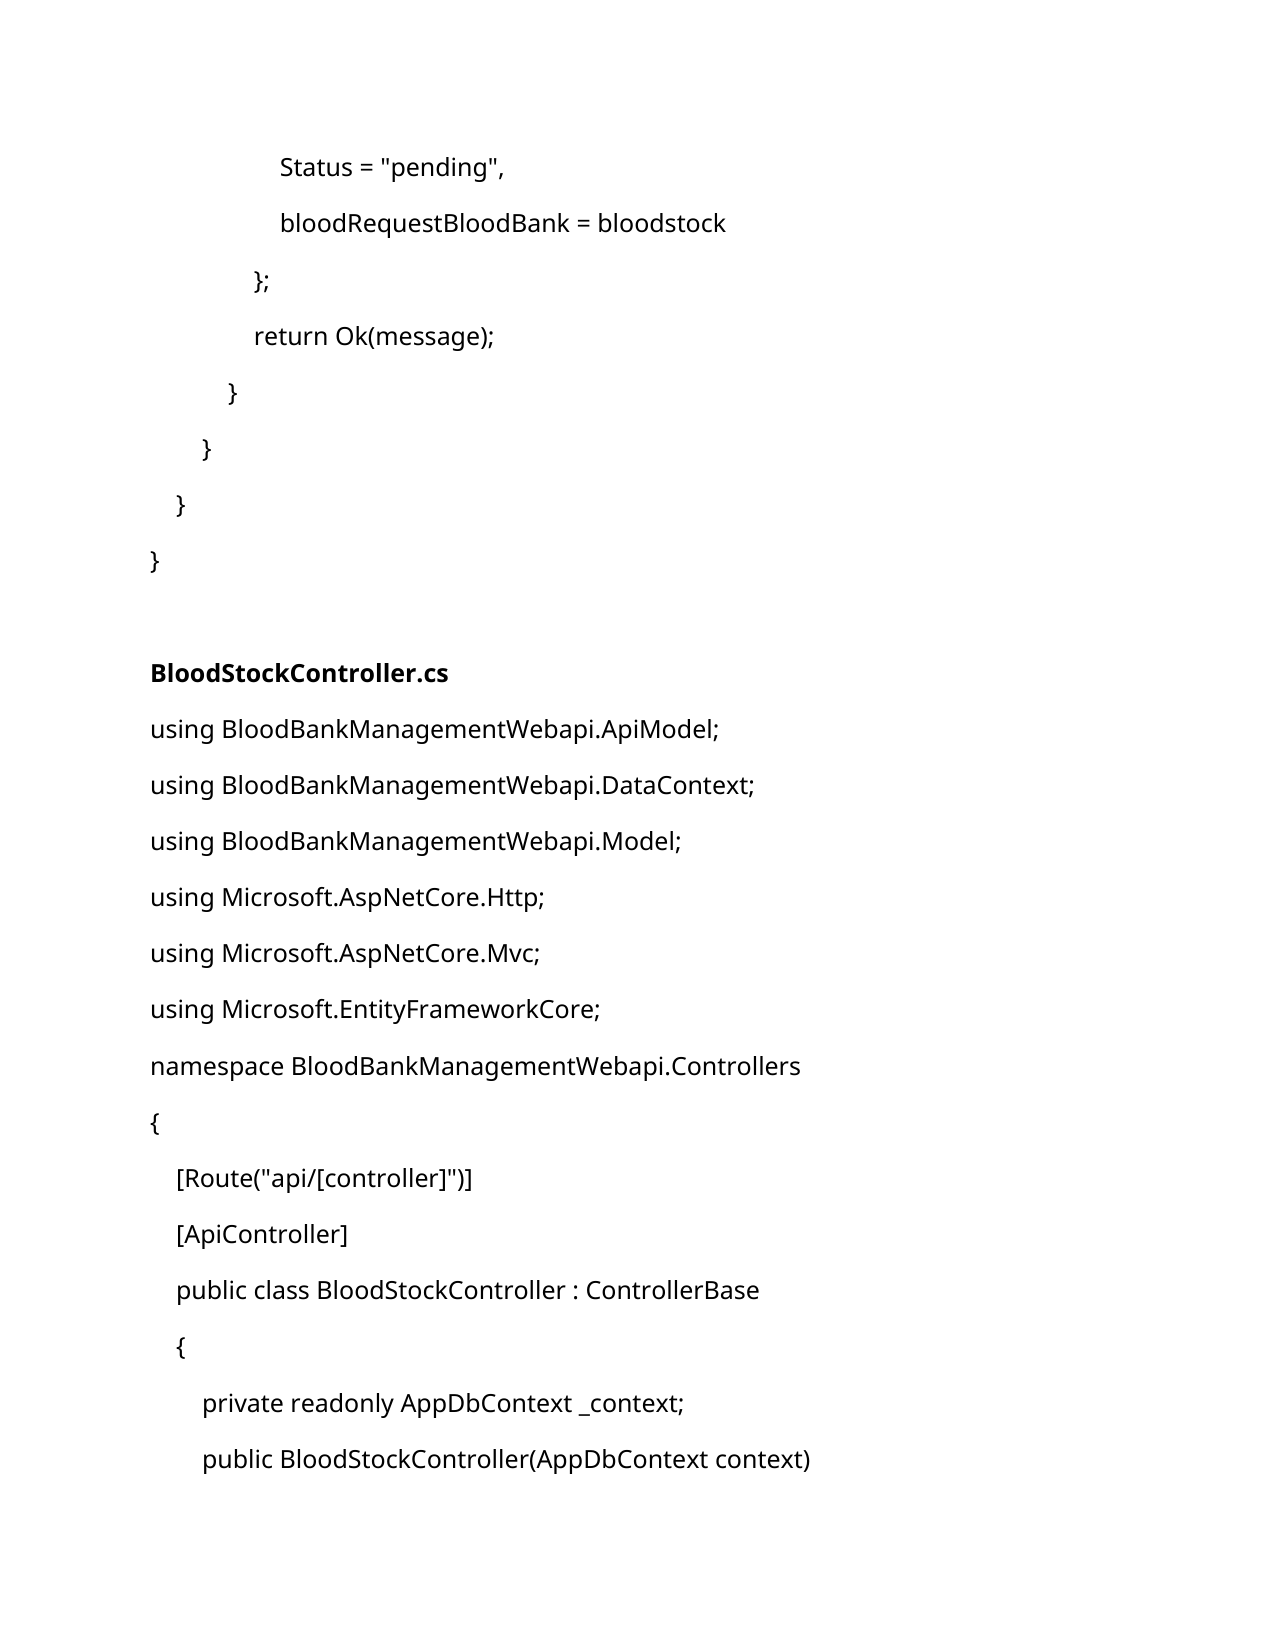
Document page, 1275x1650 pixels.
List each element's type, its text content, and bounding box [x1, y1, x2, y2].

text }; [150, 262, 1125, 296]
text using BloodBankManagementWebapi.Model; [150, 824, 1125, 858]
text bloodRequestBloodBank = bloodstock [150, 206, 1125, 240]
text return Ok(message); [150, 318, 1125, 352]
text namespace BloodBankManagementWebapi.Controllers [150, 1048, 1125, 1082]
text private readonly AppDbContext _context; [150, 1385, 1125, 1419]
text } [150, 431, 1125, 465]
text } [150, 374, 1125, 409]
text using BloodBankManagementWebapi.ApiModel; [150, 711, 1125, 746]
text } [150, 543, 1125, 577]
text [ApiController] [150, 1217, 1125, 1251]
text } [150, 487, 1125, 521]
text using BloodBankManagementWebapi.DataContext; [150, 768, 1125, 802]
text public class BloodStockController : ControllerBase [150, 1273, 1125, 1307]
text using Microsoft.AspNetCore.Mvc; [150, 936, 1125, 970]
text { [150, 1104, 1125, 1138]
text BloodStockController.cs [150, 655, 1125, 689]
text [Route("api/[controller]")] [150, 1161, 1125, 1195]
text using Microsoft.AspNetCore.Http; [150, 880, 1125, 914]
text public BloodStockController(AppDbContext context) [150, 1441, 1125, 1475]
text { [150, 1329, 1125, 1363]
text Status = "pending", [150, 150, 1125, 184]
text using Microsoft.EntityFrameworkCore; [150, 992, 1125, 1026]
